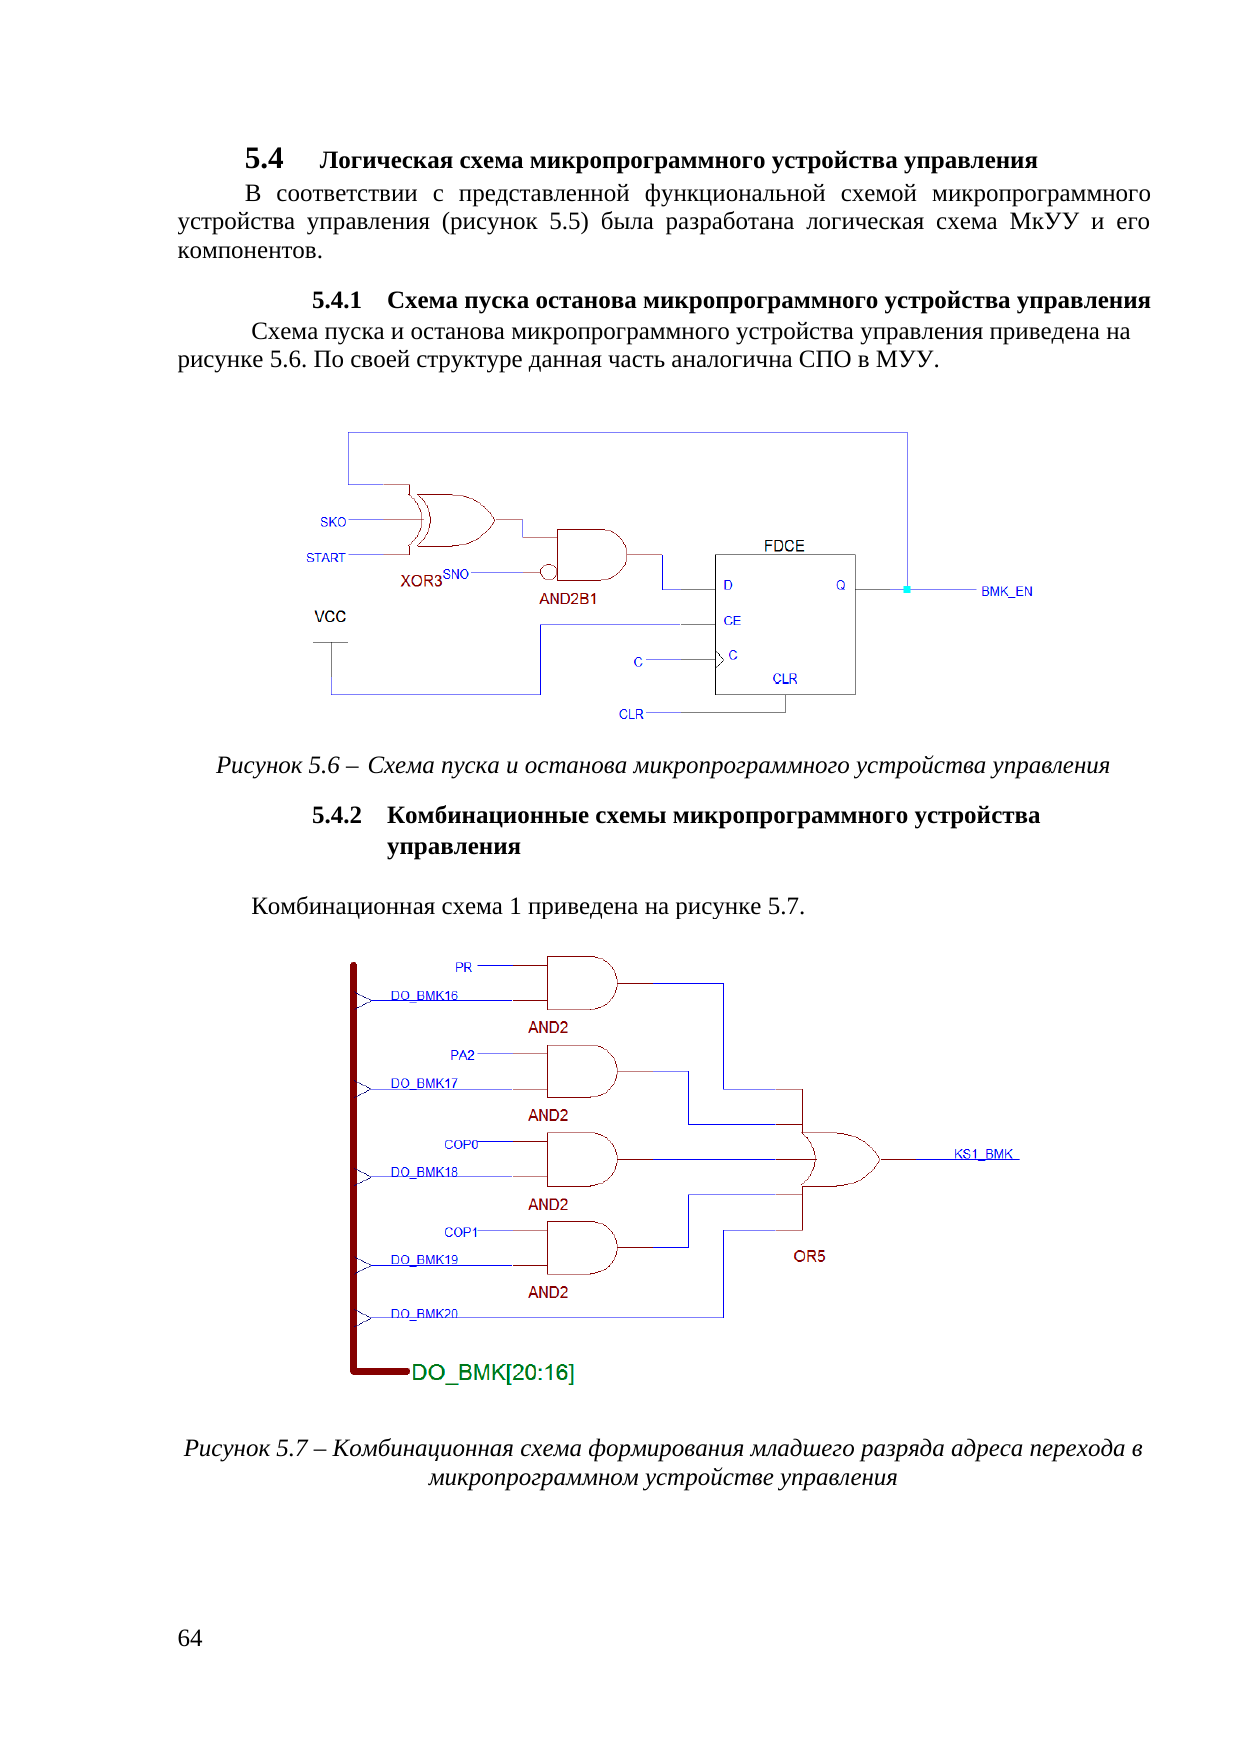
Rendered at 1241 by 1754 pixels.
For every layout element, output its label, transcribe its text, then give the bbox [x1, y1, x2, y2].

picture [269, 373, 1060, 751]
text Комбинационная схема 1 приведена на рисунке 5.7. [177, 891, 1152, 919]
text Схема пуска и останова микропрограммного устройства управления приведена на рисунке 5.6. По своей структуре данная часть аналогична СПО в МУУ. [177, 316, 1152, 373]
subtitle Комбинационные схемы микропрограммного устройства управления [312, 800, 1152, 860]
subtitle Схема пуска останова микропрограммного устройства управления [312, 285, 1152, 313]
text В соответствии с представленной функциональной схемой микропрограммного устройства управления (рисунок 5.5) была разработана логическая схема МкУУ и его компонентов. [177, 178, 1152, 264]
text Рисунок 5.7 – Комбинационная схема формирования младшего разряда адреса перехода в микропрограммном устройстве управления [177, 1433, 1152, 1491]
text Рисунок 5.6 – Схема пуска и останова микропрограммного устройства управления [177, 750, 1152, 779]
subtitle Логическая схема микропрограммного устройства управления [244, 139, 1152, 175]
picture [309, 919, 1020, 1405]
